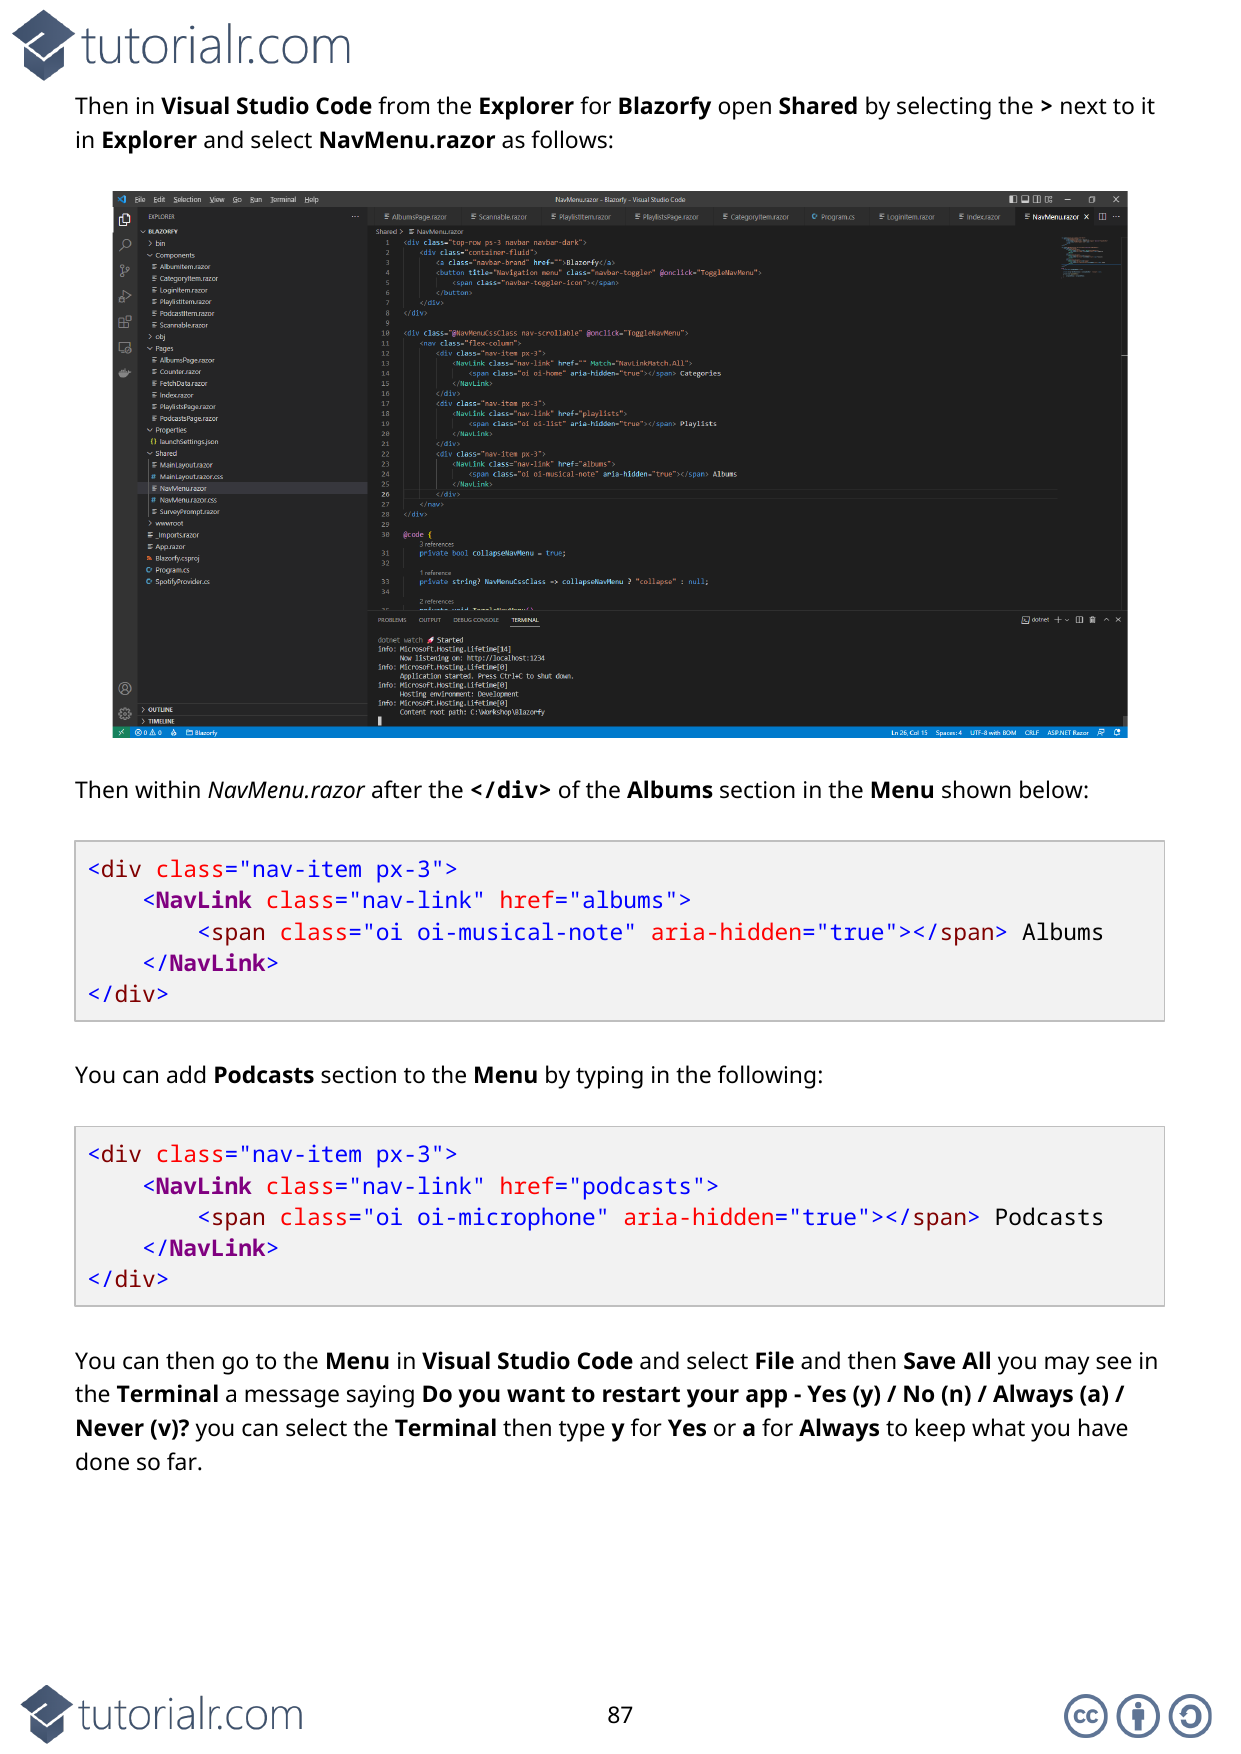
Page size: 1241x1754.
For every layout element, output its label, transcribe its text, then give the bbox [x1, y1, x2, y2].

picture [1064, 1694, 1212, 1738]
picture [8, 9, 363, 81]
text You can then go to the Menu in Visual Studio Code and select File and then Save All you may see in the Terminal a message saying Do you want to restart your app - Yes (y) / No (n) / Always (a) / Never (v)? you can select the Terminal then type y for Yes or a for Always to keep what you have done so far. [75, 1345, 1165, 1477]
picture [17, 1685, 313, 1744]
picture [112, 191, 1128, 738]
text Then in Visual Studio Code from the Explorer for Blazorfy open Shared by selecting the > next to it in Explorer and select NavMenu.razor as follows: [75, 90, 1165, 155]
text You can add Podcasts section to the Menu by typing in the following: [75, 1059, 1165, 1090]
text Then within NavMenu.razor after the </div> of the Albums section in the Menu shown below: [75, 774, 1165, 805]
